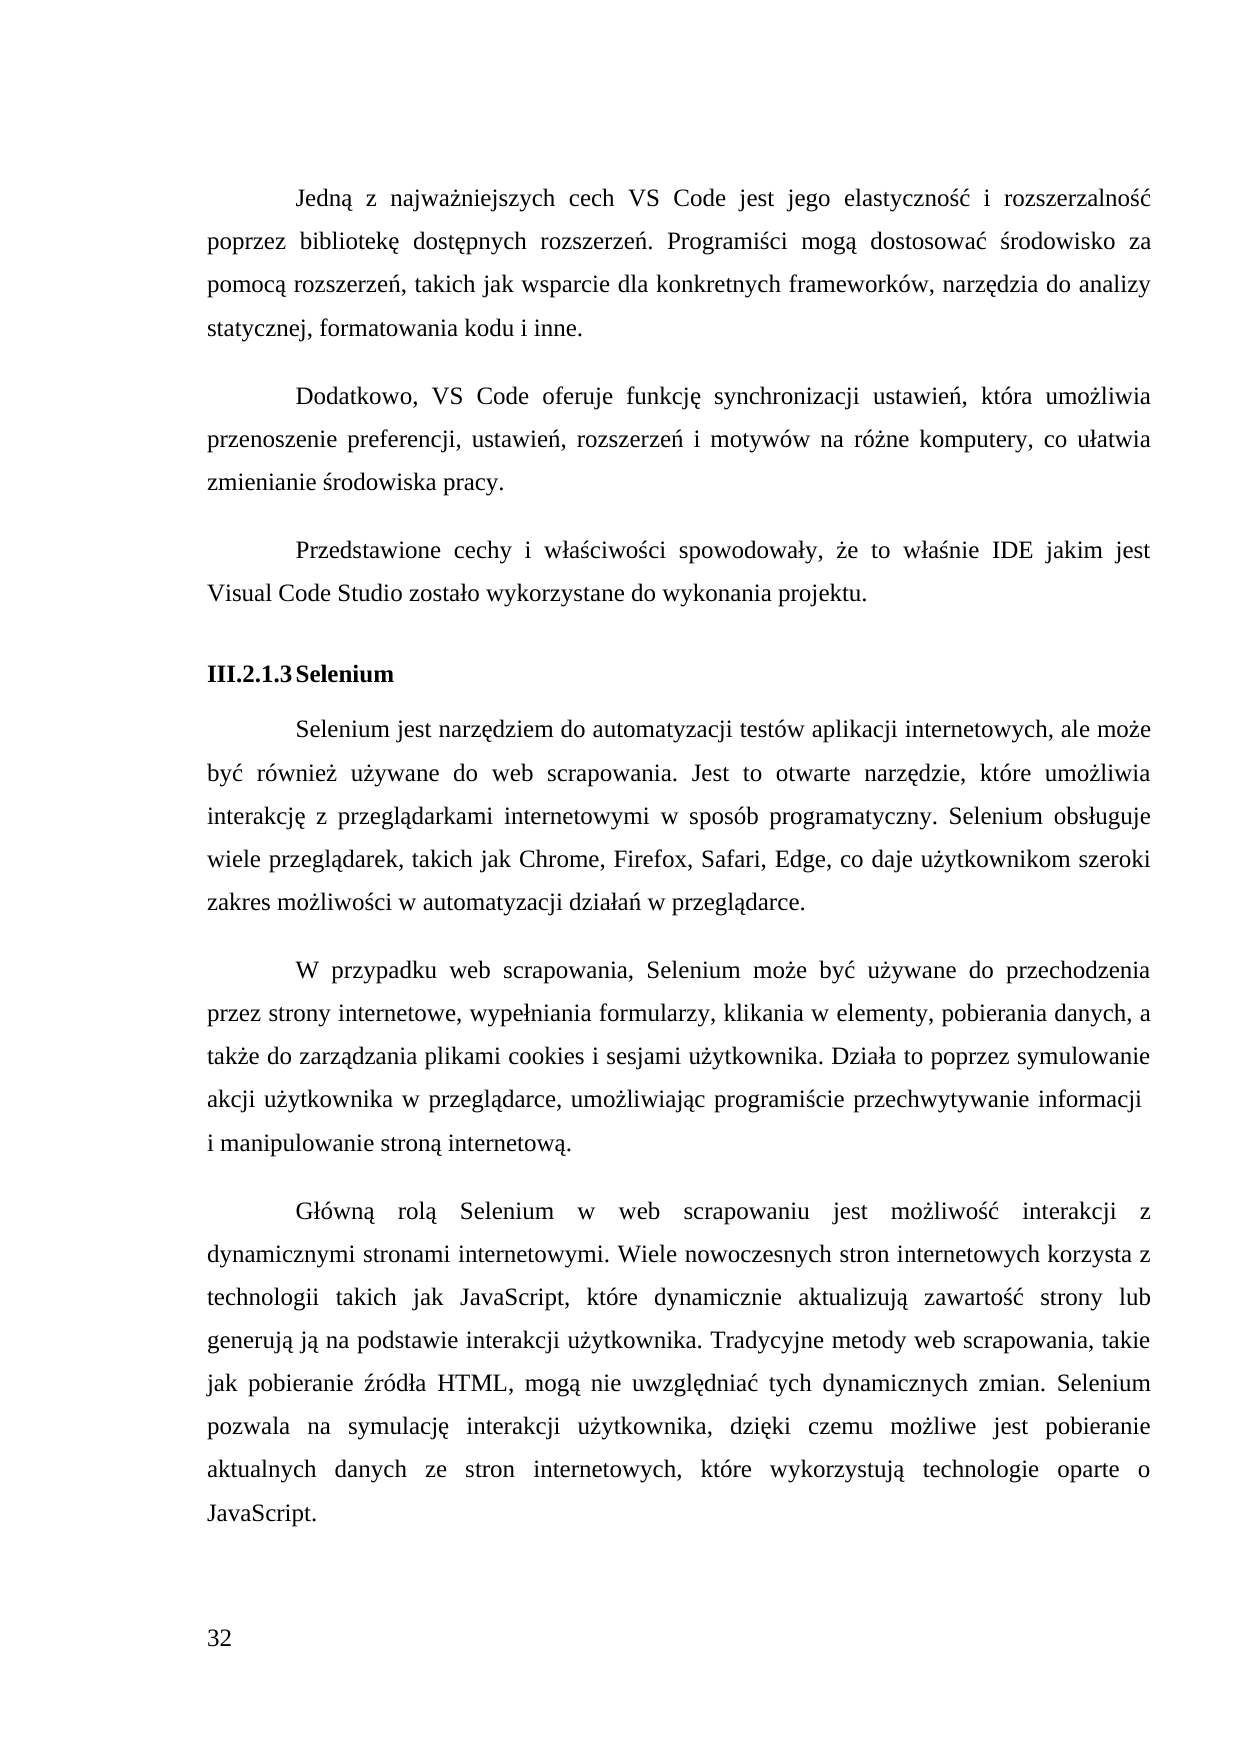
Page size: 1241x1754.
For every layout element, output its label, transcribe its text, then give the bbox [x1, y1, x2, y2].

text Dodatkowo, VS Code oferuje funkcję synchronizacji ustawień, która umożliwia przenoszenie preferencji, ustawień, rozszerzeń i motywów na różne komputery, co ułatwia zmienianie środowiska pracy. [207, 381, 1152, 496]
text Przedstawione cechy i właściwości spowodowały, że to właśnie IDE jakim jest Visual Code Studio zostało wykorzystane do wykonania projektu. [207, 535, 1152, 607]
text Jedną z najważniejszych cech VS Code jest jego elastyczność i rozszerzalność poprzez bibliotekę dostępnych rozszerzeń. Programiści mogą dostosować środowisko za pomocą rozszerzeń, takich jak wsparcie dla konkretnych frameworków, narzędzia do analizy statycznej, formatowania kodu i inne. [207, 183, 1152, 341]
text Główną rolą Selenium w web scrapowaniu jest możliwość interakcji z dynamicznymi stronami internetowymi. Wiele nowoczesnych stron internetowych korzysta z technologii takich jak JavaScript, które dynamicznie aktualizują zawartość strony lub generują ją na podstawie interakcji użytkownika. Tradycyjne metody web scrapowania, takie jak pobieranie źródła HTML, mogą nie uwzględniać tych dynamicznych zmian. Selenium pozwala na symulację interakcji użytkownika, dzięki czemu możliwe jest pobieranie aktualnych danych ze stron internetowych, które wykorzystują technologie oparte o JavaScript. [207, 1196, 1152, 1526]
text Selenium jest narzędziem do automatyzacji testów aplikacji internetowych, ale może być również używane do web scrapowania. Jest to otwarte narzędzie, które umożliwia interakcję z przeglądarkami internetowymi w sposób programatyczny. Selenium obsługuje wiele przeglądarek, takich jak Chrome, Firefox, Safari, Edge, co daje użytkownikom szeroki zakres możliwości w automatyzacji działań w przeglądarce. [207, 714, 1152, 916]
subtitle Selenium [207, 659, 1152, 688]
text W przypadku web scrapowania, Selenium może być używane do przechodzenia przez strony internetowe, wypełniania formularzy, klikania w elementy, pobierania danych, a także do zarządzania plikami cookies i sesjami użytkownika. Działa to poprzez symulowanie akcji użytkownika w przeglądarce, umożliwiając programiście przechwytywanie informacji i manipulowanie stroną internetową. [207, 955, 1152, 1156]
